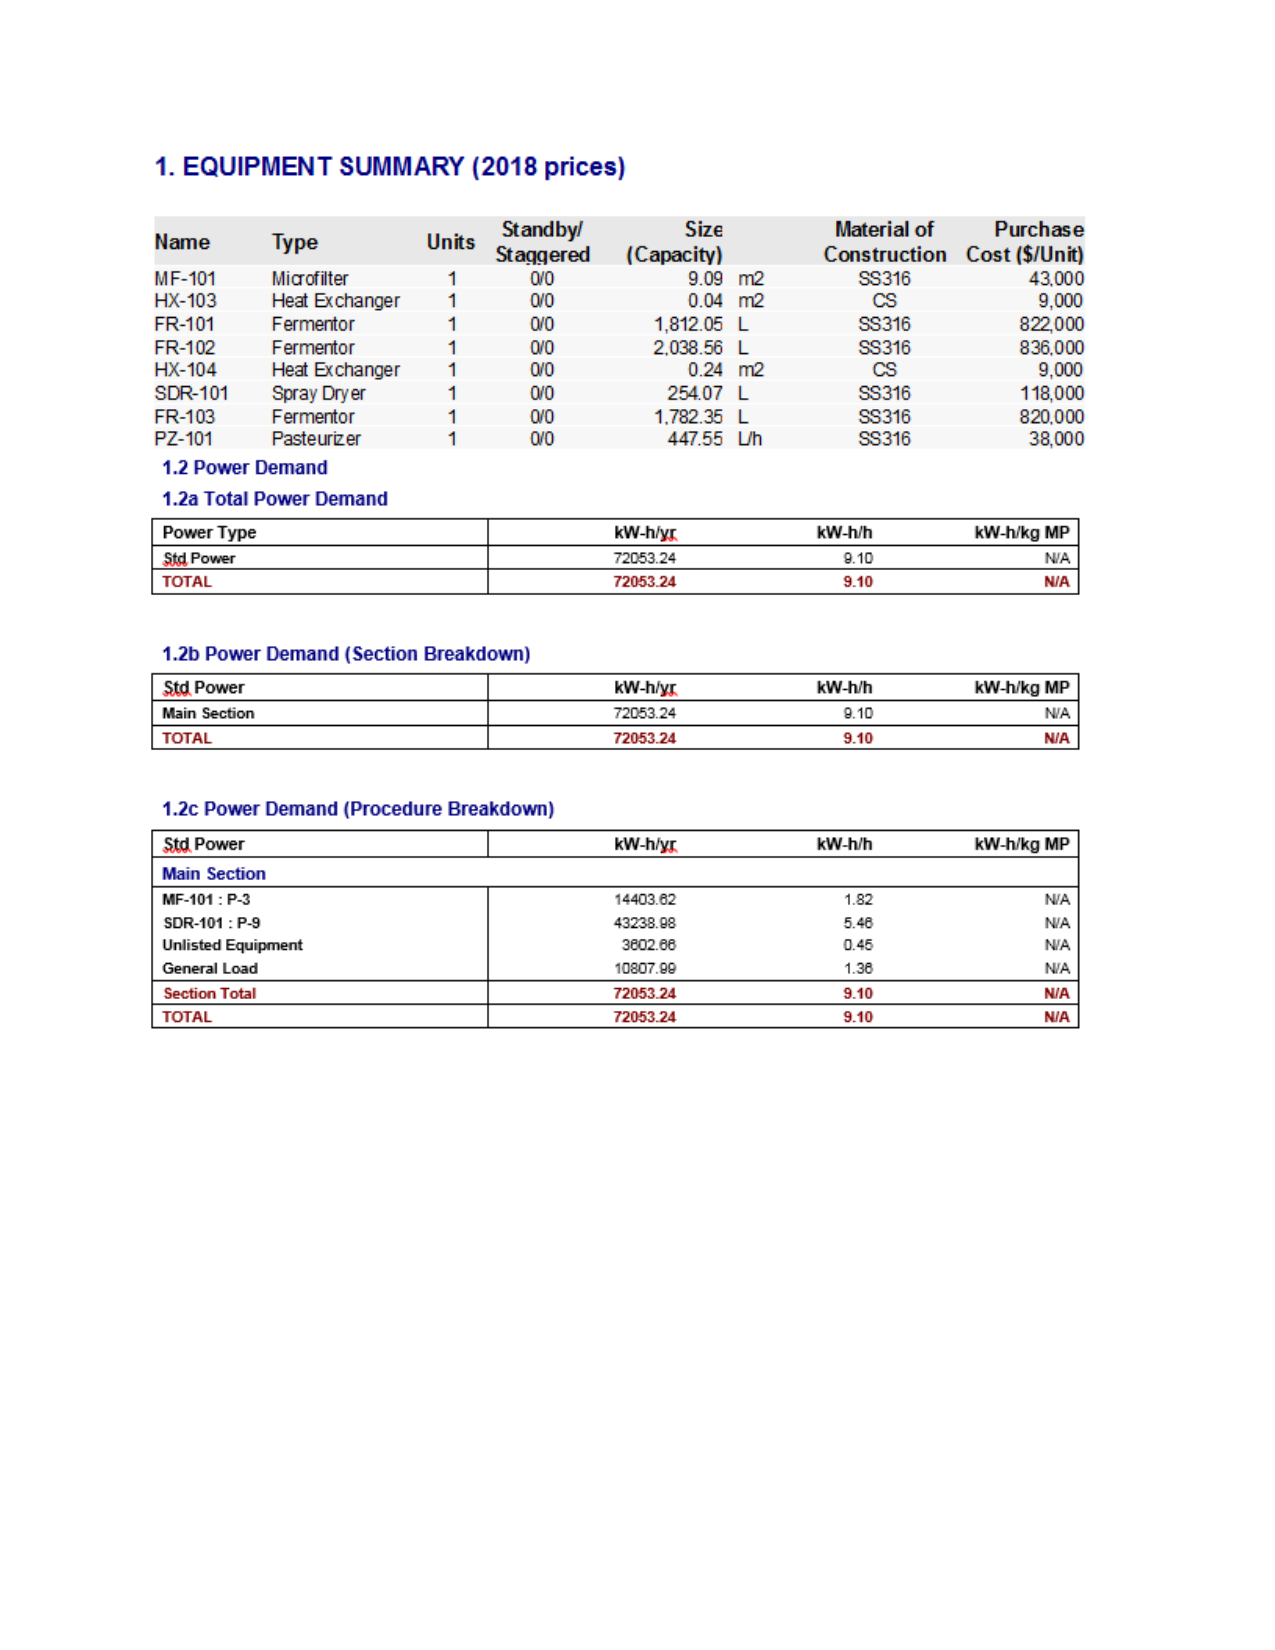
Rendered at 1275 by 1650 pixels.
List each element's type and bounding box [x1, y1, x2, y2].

picture [150, 150, 1089, 1035]
